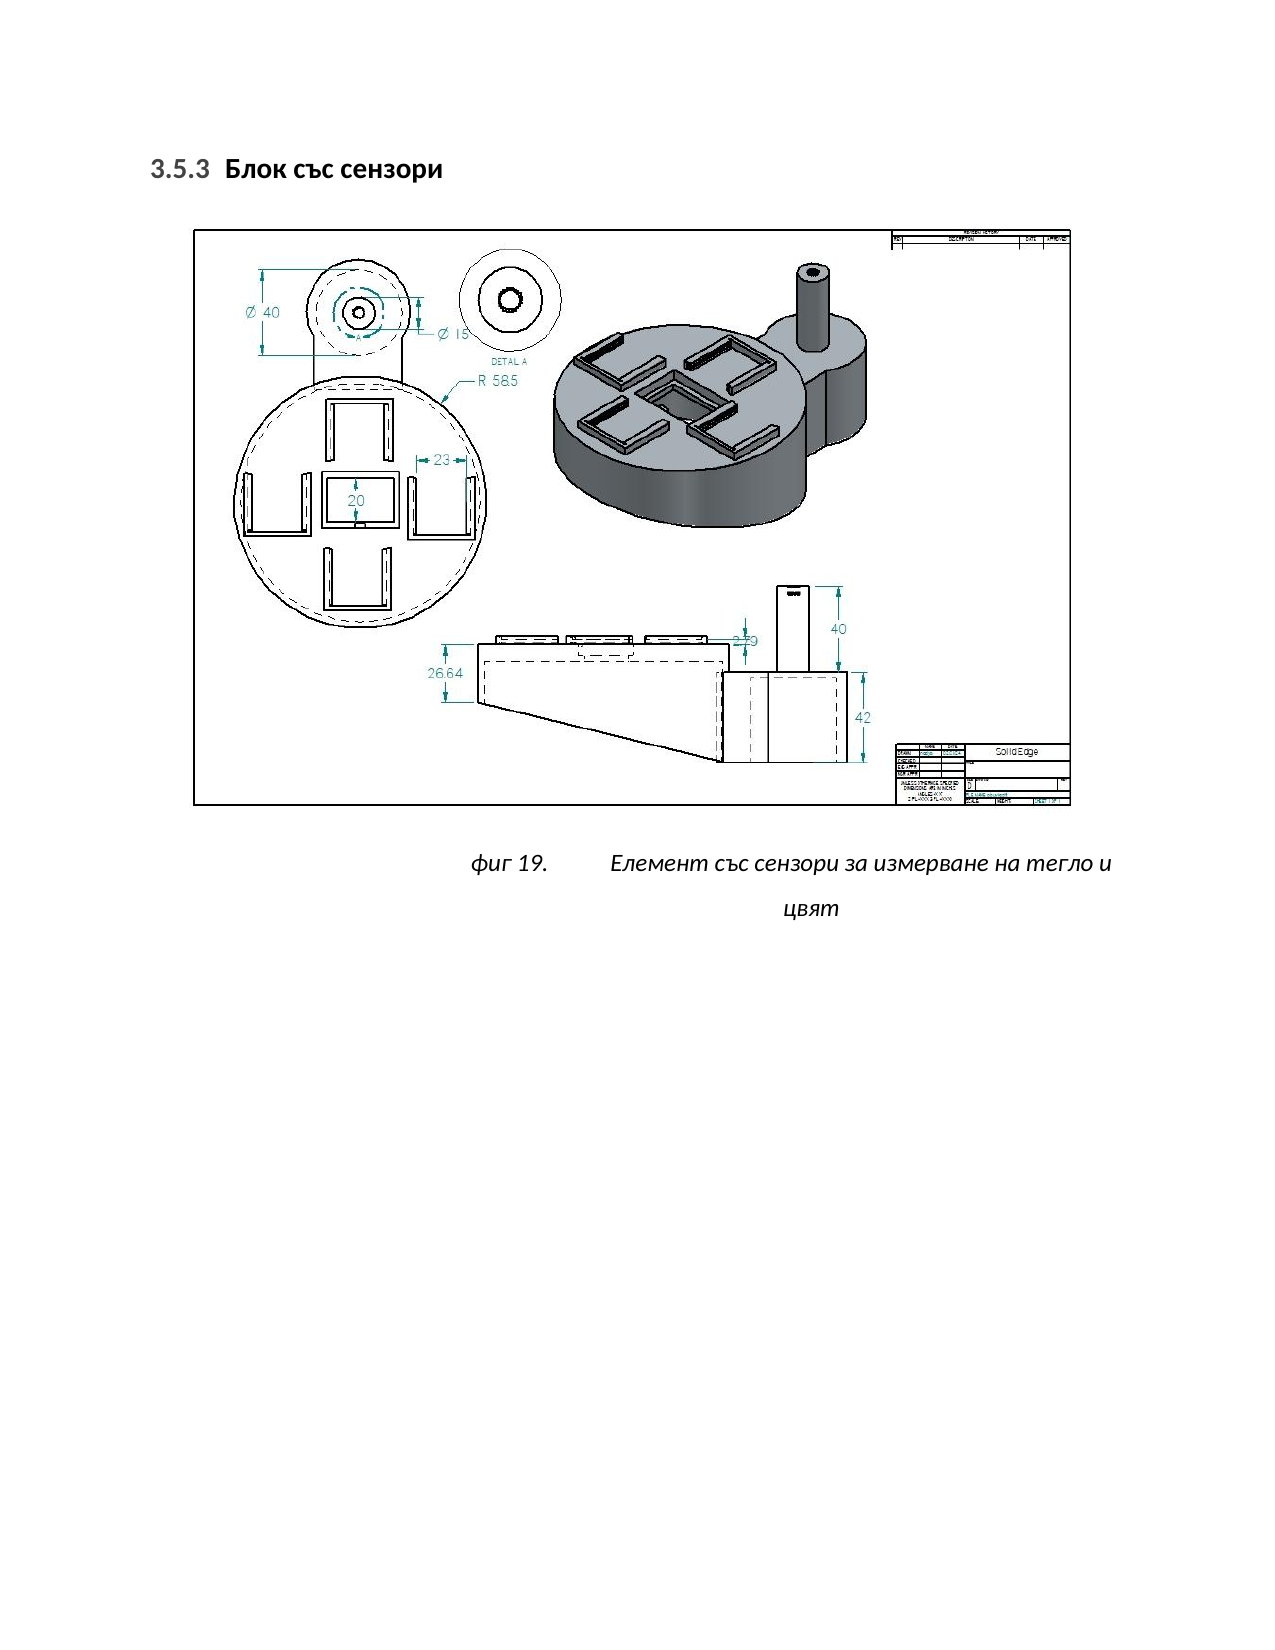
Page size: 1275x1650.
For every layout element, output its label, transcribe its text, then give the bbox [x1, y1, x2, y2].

picture [175, 203, 1089, 814]
subtitle Блок със сензори [150, 150, 1125, 186]
list Елемент със сензори за измерване на тегло и цвят [460, 203, 1125, 923]
